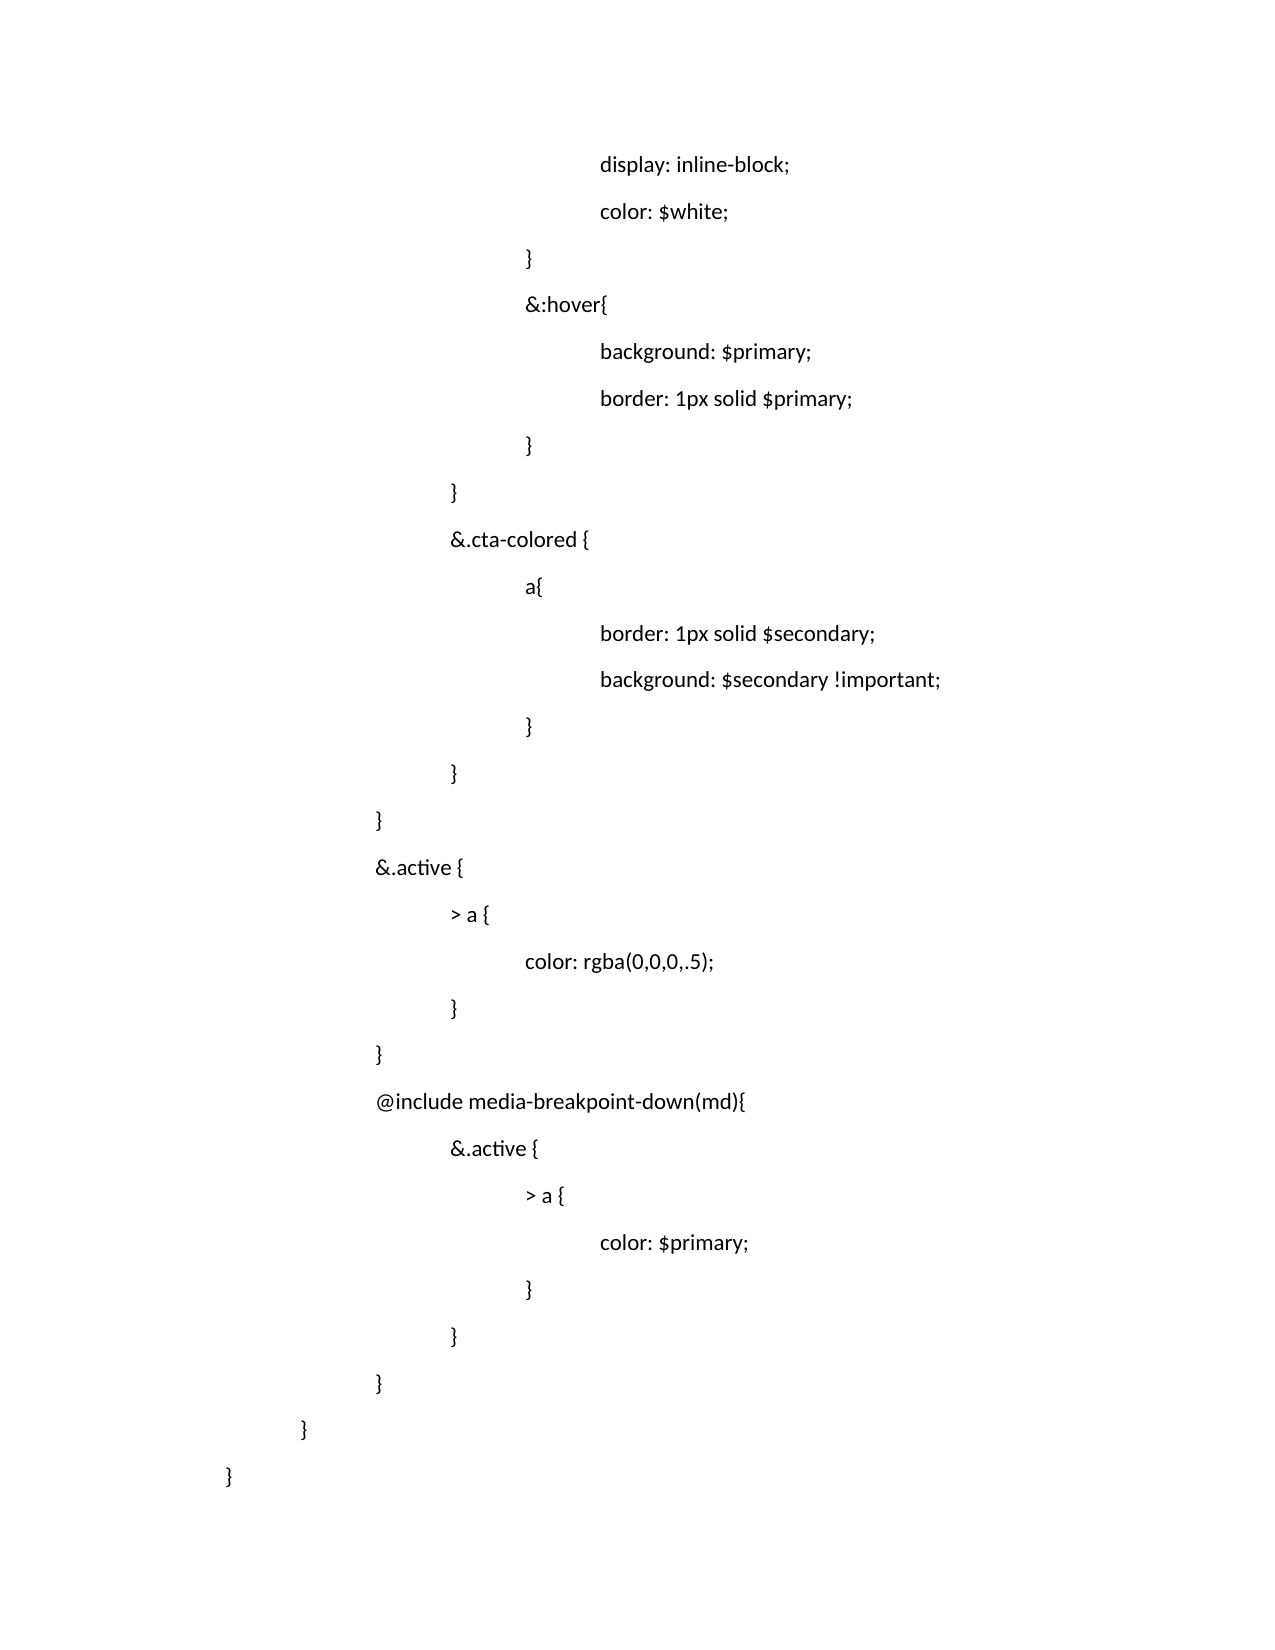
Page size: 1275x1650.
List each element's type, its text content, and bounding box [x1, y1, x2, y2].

text } [150, 1416, 1125, 1444]
text } [150, 1041, 1125, 1069]
text &.cta-colored { [150, 525, 1125, 553]
text } [150, 478, 1125, 506]
text background: $primary; [150, 337, 1125, 366]
text border: 1px solid $primary; [150, 384, 1125, 412]
text display: inline-block; [150, 150, 1125, 178]
text border: 1px solid $secondary; [150, 619, 1125, 647]
text color: $white; [150, 197, 1125, 225]
text } [150, 994, 1125, 1022]
text } [150, 759, 1125, 787]
text color: $primary; [150, 1228, 1125, 1256]
text color: rgba(0,0,0,.5); [150, 947, 1125, 975]
text > a { [150, 900, 1125, 928]
text } [150, 1322, 1125, 1350]
text } [150, 431, 1125, 459]
text &.active { [150, 1134, 1125, 1162]
text &:hover{ [150, 291, 1125, 319]
text &.active { [150, 853, 1125, 881]
text } [150, 1369, 1125, 1397]
text } [150, 1462, 1125, 1491]
text > a { [150, 1181, 1125, 1209]
text } [150, 1275, 1125, 1303]
text @include media-breakpoint-down(md){ [150, 1087, 1125, 1116]
text } [150, 712, 1125, 741]
text background: $secondary !important; [150, 666, 1125, 694]
text a{ [150, 572, 1125, 600]
text } [150, 806, 1125, 834]
text } [150, 244, 1125, 272]
